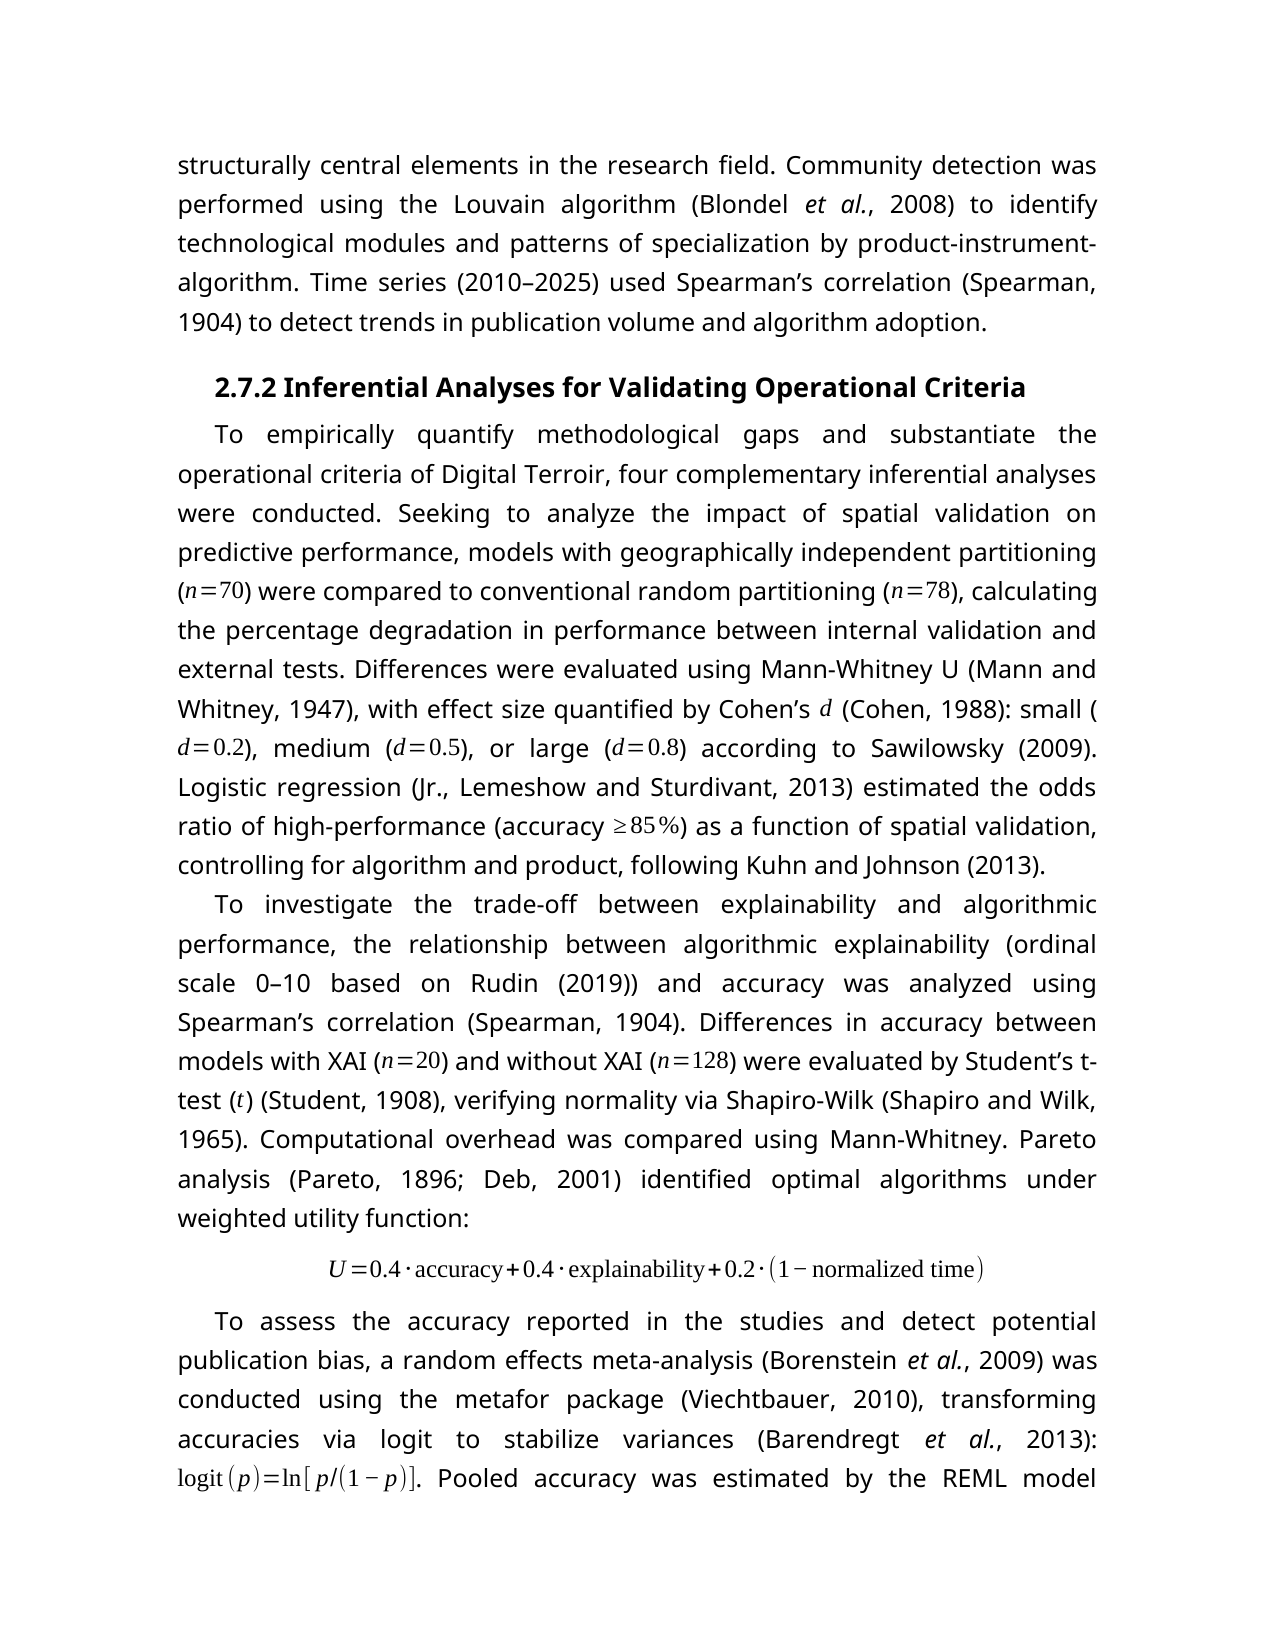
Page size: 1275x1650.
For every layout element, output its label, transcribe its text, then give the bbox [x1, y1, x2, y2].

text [177, 148, 1098, 338]
subtitle 2.7.2 Inferential Analyses for Validating Operational Criteria [177, 368, 1098, 405]
text To investigate the trade-off between explainability and algorithmic performance, the relationship between algorithmic explainability (ordinal scale 0–10 based on Rudin (2019)) and accuracy was analyzed using Spearman’s correlation (Spearman, 1904). Differences in accuracy between models with XAI () and without XAI () were evaluated by Student’s t-test () (Student, 1908), verifying normality via Shapiro-Wilk (Shapiro and Wilk, 1965). Computational overhead was compared using Mann-Whitney. Pareto analysis (Pareto, 1896; Deb, 2001) identified optimal algorithms under weighted utility function: [177, 887, 1098, 1234]
